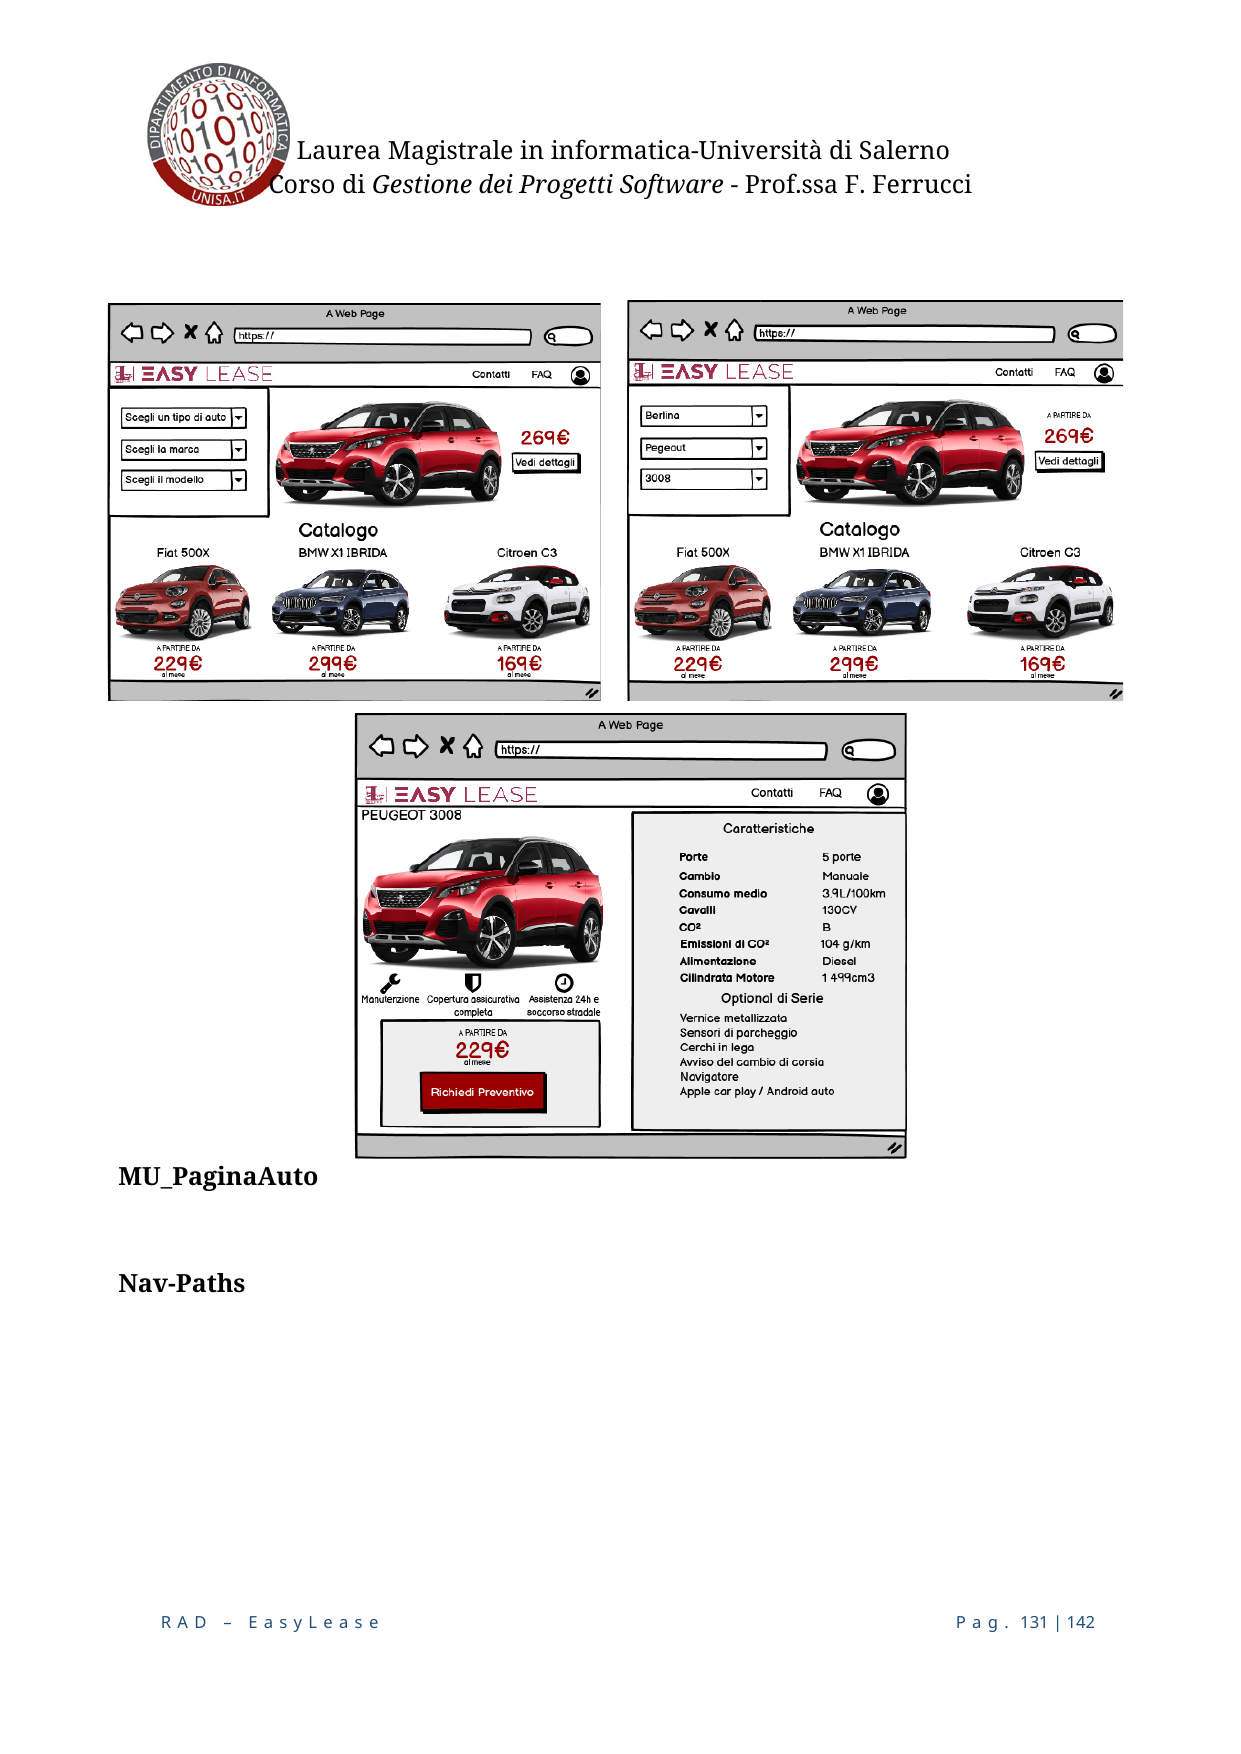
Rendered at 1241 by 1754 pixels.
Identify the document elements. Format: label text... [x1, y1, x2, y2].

picture [333, 713, 907, 1159]
text Nav-Paths [118, 1266, 1122, 1300]
picture [604, 300, 1123, 700]
picture [85, 303, 601, 700]
picture [147, 63, 290, 206]
